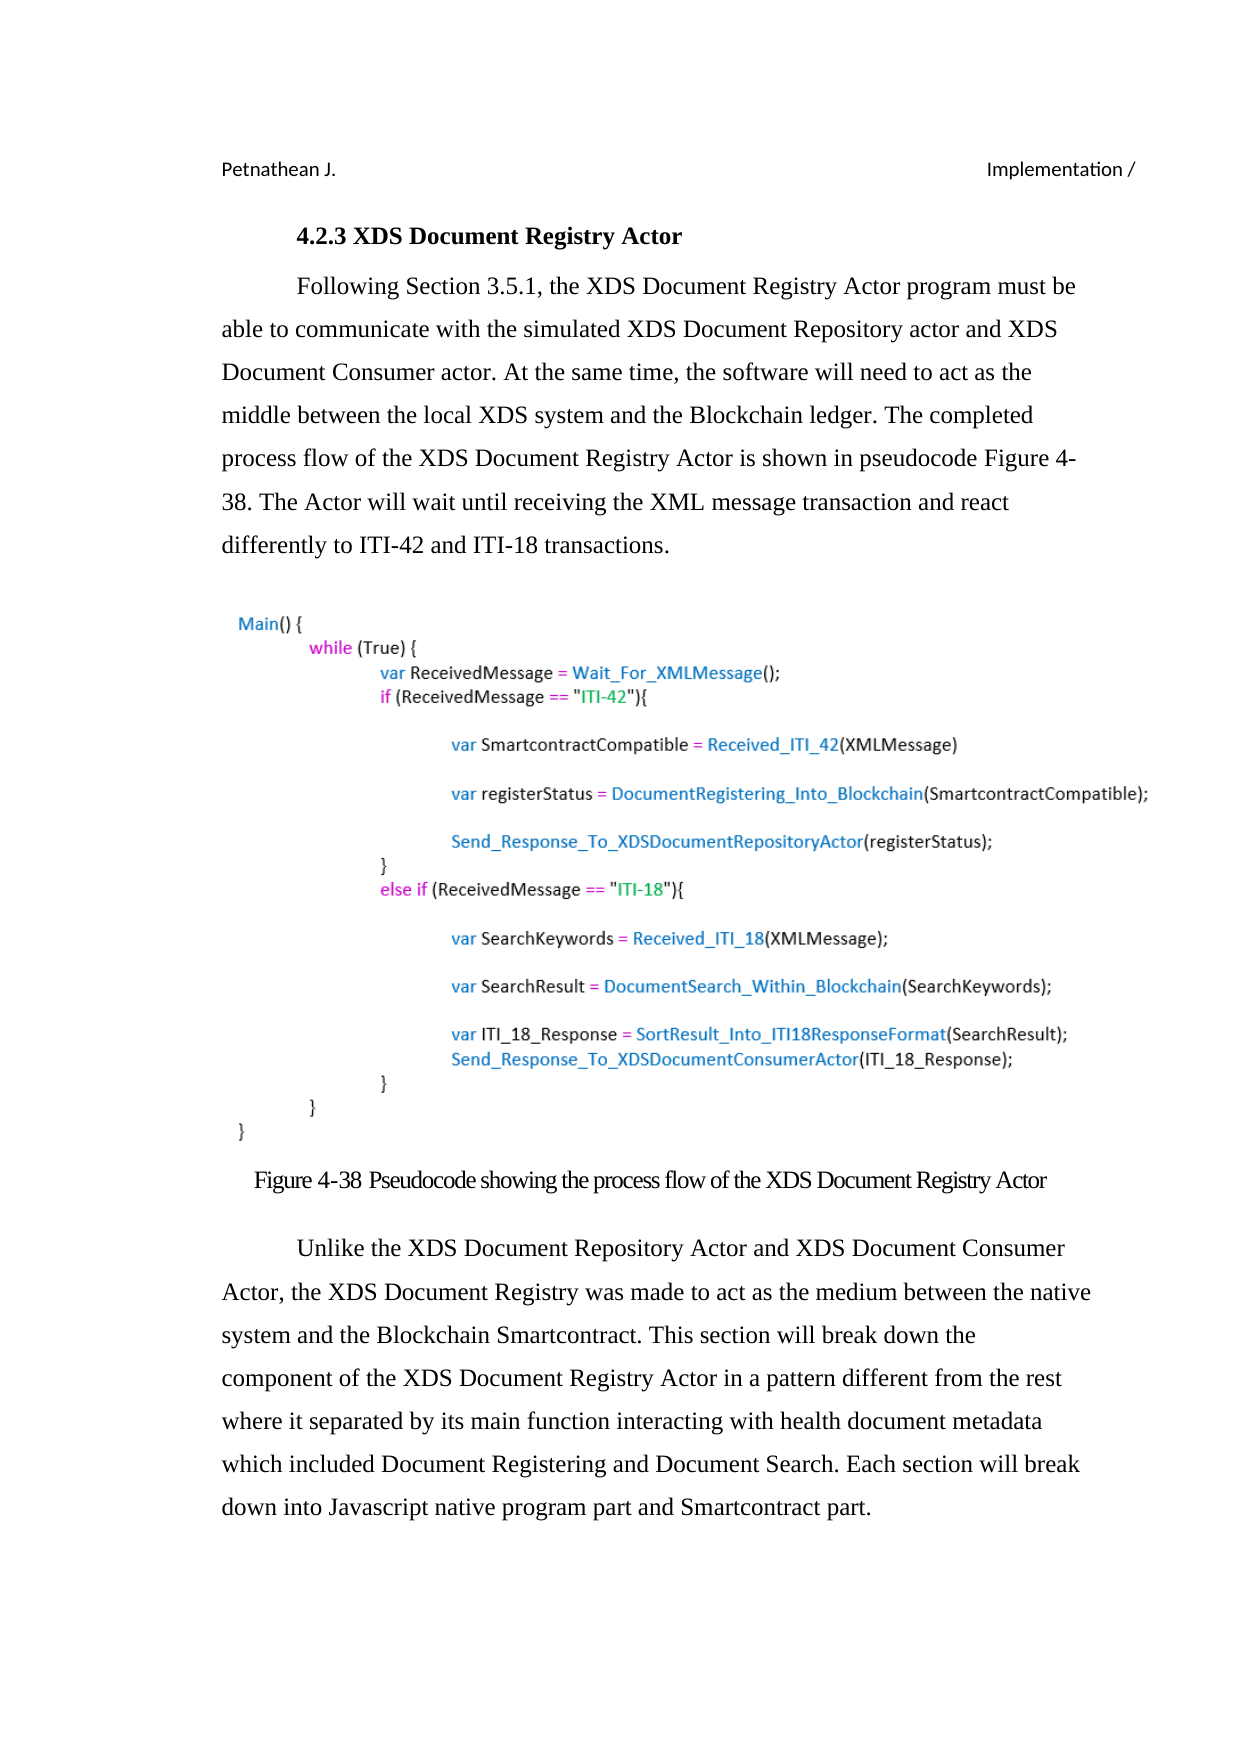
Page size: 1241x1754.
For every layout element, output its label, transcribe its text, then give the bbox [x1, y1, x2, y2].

subtitle 4.2.3 XDS Document Registry Actor [296, 221, 1092, 250]
text Figure 4-32 Pseudocode showing the process flow of the XDS Document Registry Actor [209, 1165, 1092, 1194]
picture [221, 597, 1157, 1151]
text Unlike the XDS Document Repository Actor and XDS Document Consumer Actor, the XDS Document Registry was made to act as the medium between the native system and the Blockchain Smartcontract. This section will break down the component of the XDS Document Registry Actor in a pattern different from the rest where it separated by its main function interacting with health document metadata which included Document Registering and Document Search. Each section will break down into Javascript native program part and Smartcontract part. [221, 1233, 1092, 1521]
